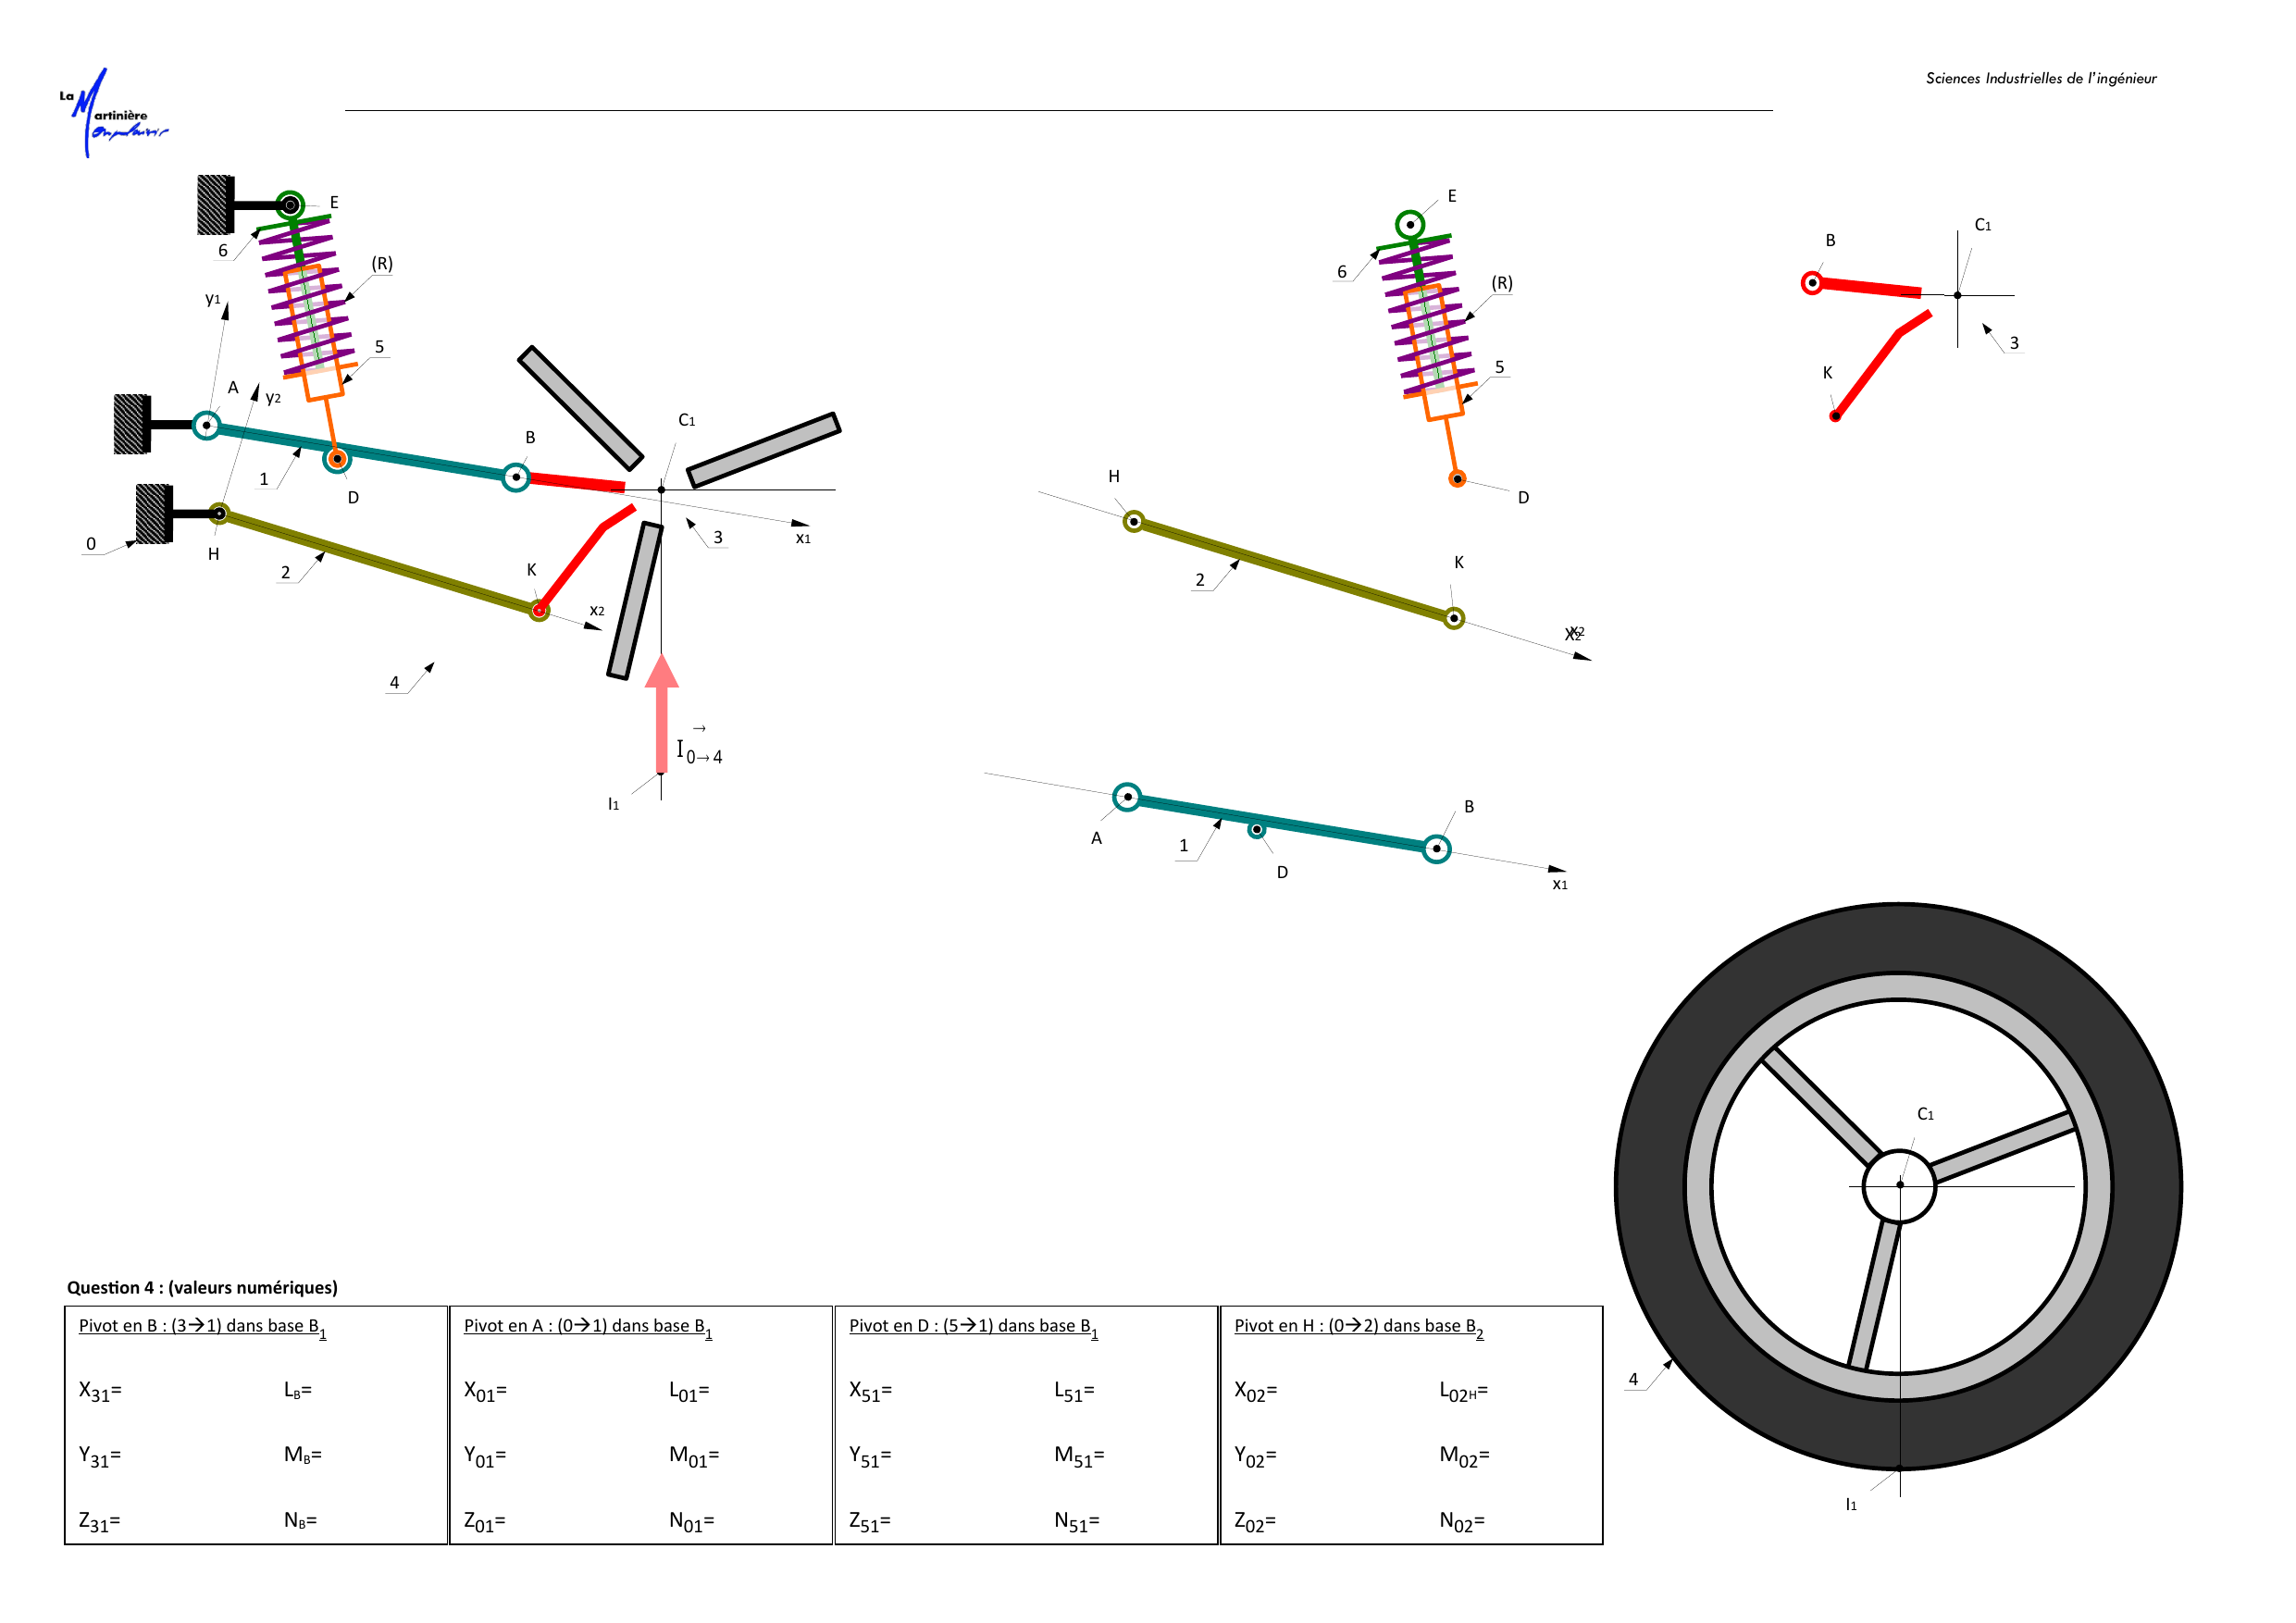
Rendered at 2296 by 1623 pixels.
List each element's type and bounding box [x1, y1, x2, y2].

picture [136, 484, 169, 544]
picture [114, 394, 147, 454]
picture [197, 175, 230, 235]
picture [59, 68, 169, 158]
